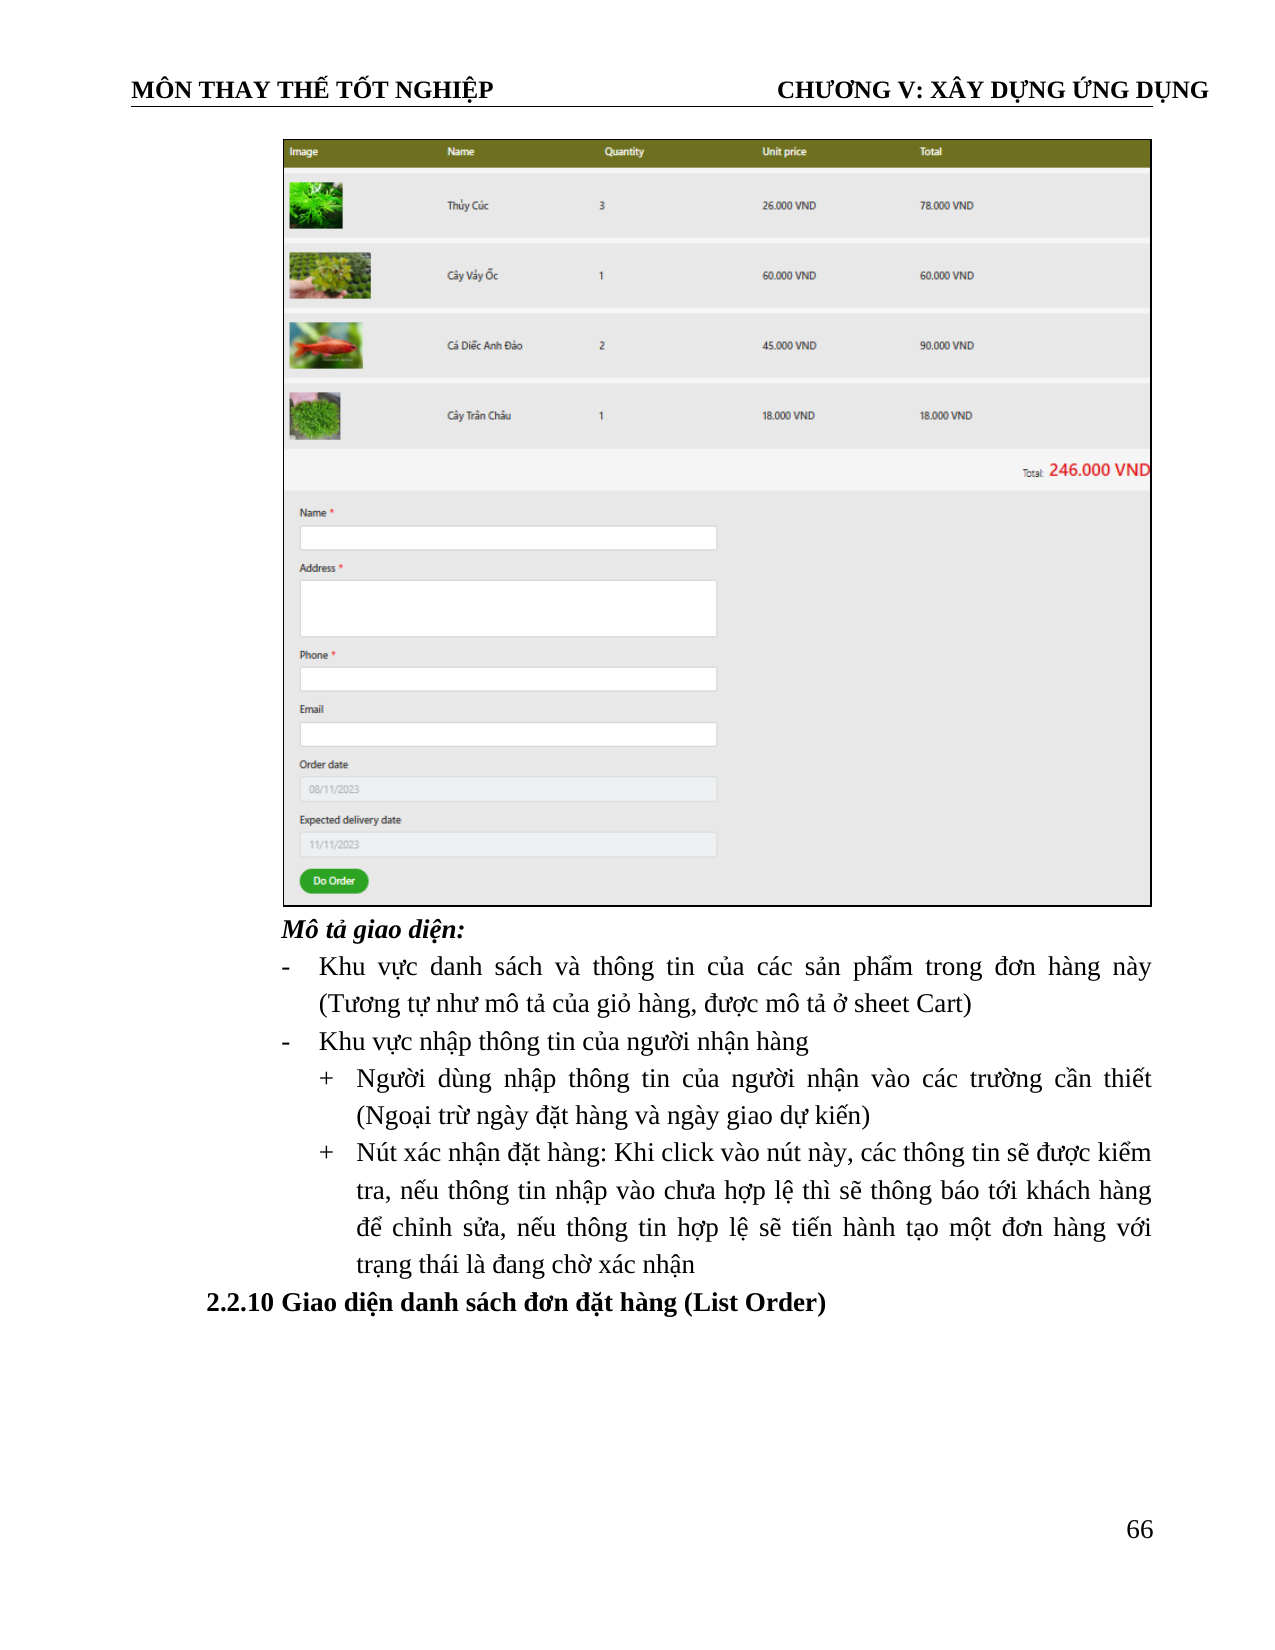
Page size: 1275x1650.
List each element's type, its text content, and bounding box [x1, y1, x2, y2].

picture [284, 140, 1150, 905]
list Khu vực nhập thông tin của người nhận hàng [281, 1025, 1153, 1056]
list Người dùng nhập thông tin của người nhận vào các trường cần thiết (Ngoại trừ ngày đặt hàng và ngày giao dự kiến) [319, 1062, 1153, 1130]
list Giao diện danh sách đơn đặt hàng (List Order) [206, 1286, 1153, 1317]
list Khu vực danh sách và thông tin của các sản phẩm trong đơn hàng này (Tương tự như mô tả của giỏ hàng, được mô tả ở sheet Cart) [281, 950, 1153, 1018]
list Mô tả giao diện: [281, 913, 1153, 944]
list Nút xác nhận đặt hàng: Khi click vào nút này, các thông tin sẽ được kiểm tra, nếu thông tin nhập vào chưa hợp lệ thì sẽ thông báo tới khách hàng để chỉnh sửa, nếu thông tin hợp lệ sẽ tiến hành tạo một đơn hàng với trạng thái là đang chờ xác nhận [319, 1137, 1153, 1279]
